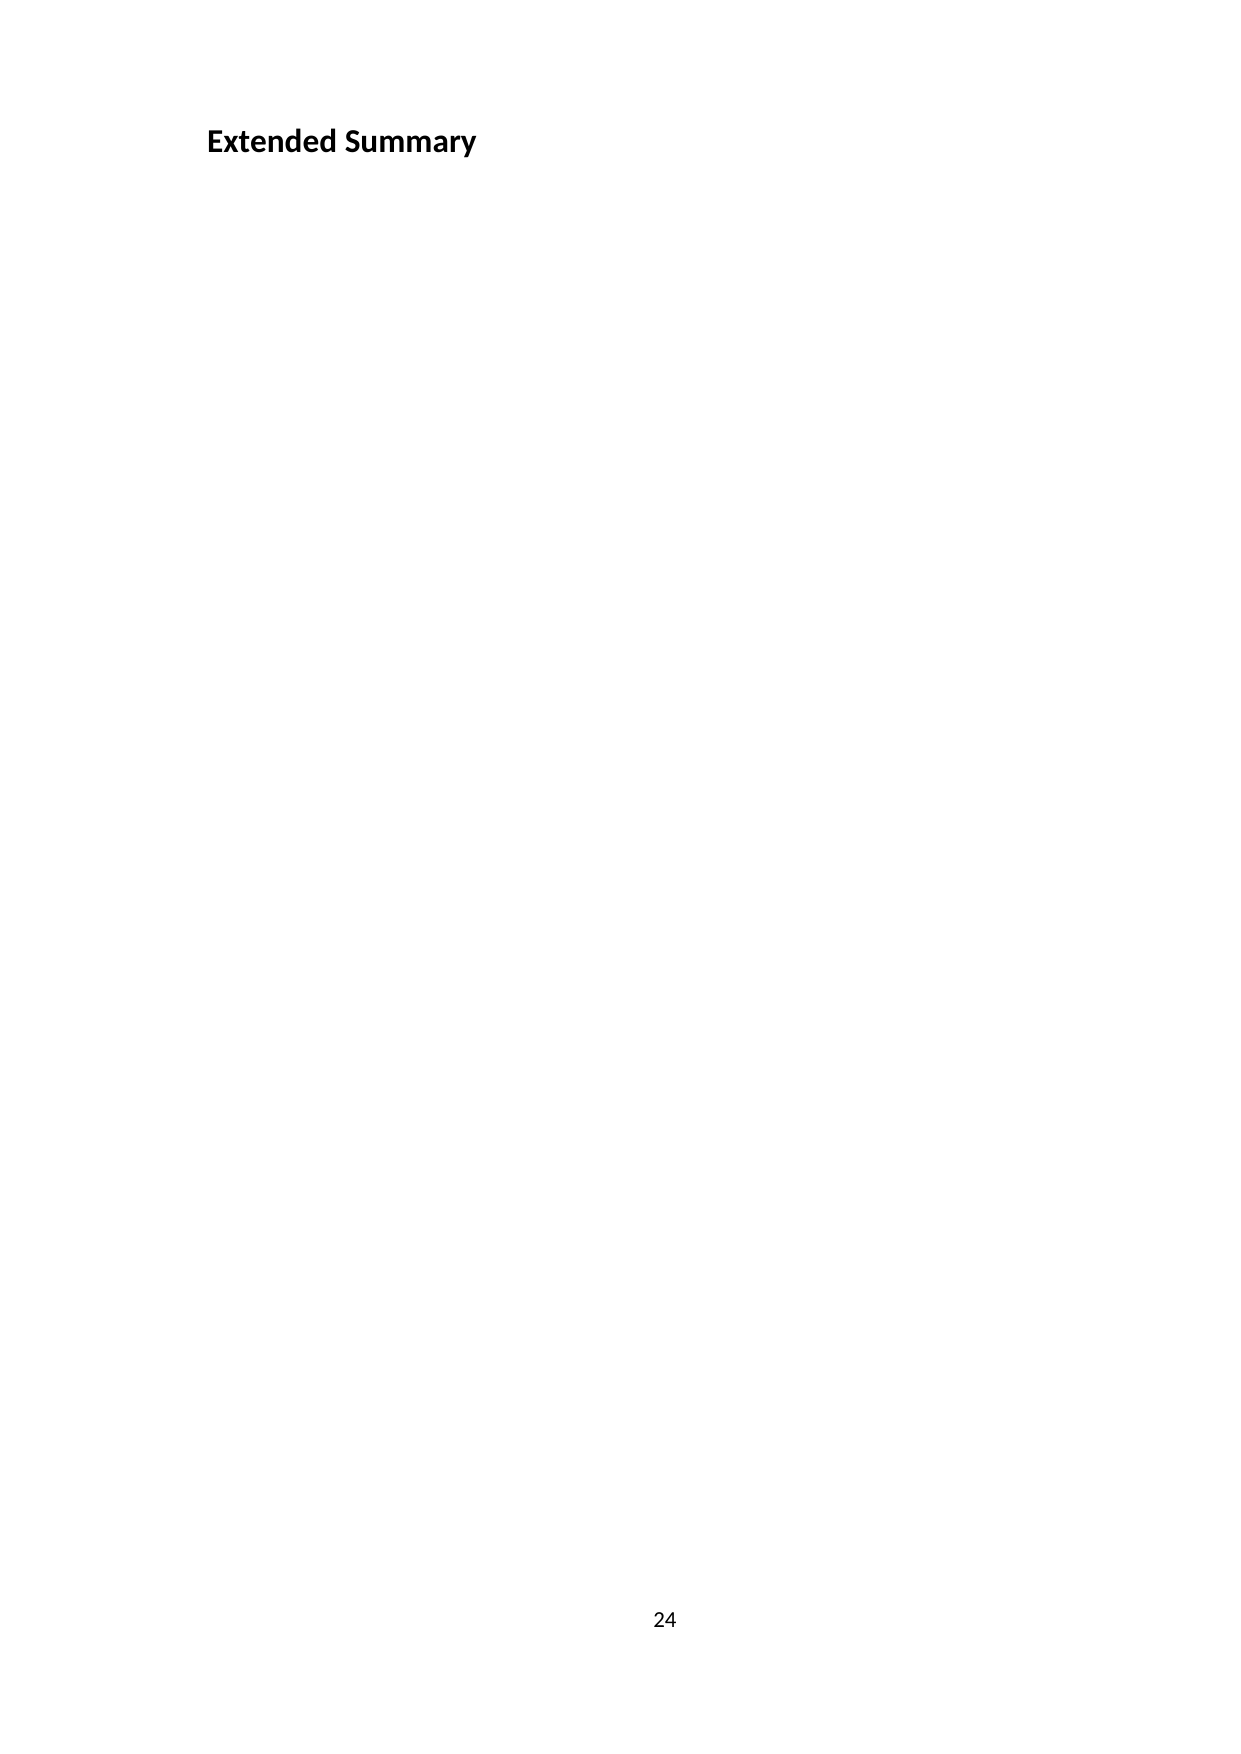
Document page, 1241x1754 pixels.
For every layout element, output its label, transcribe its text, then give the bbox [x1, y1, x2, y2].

text Extended Summary [207, 121, 1123, 161]
